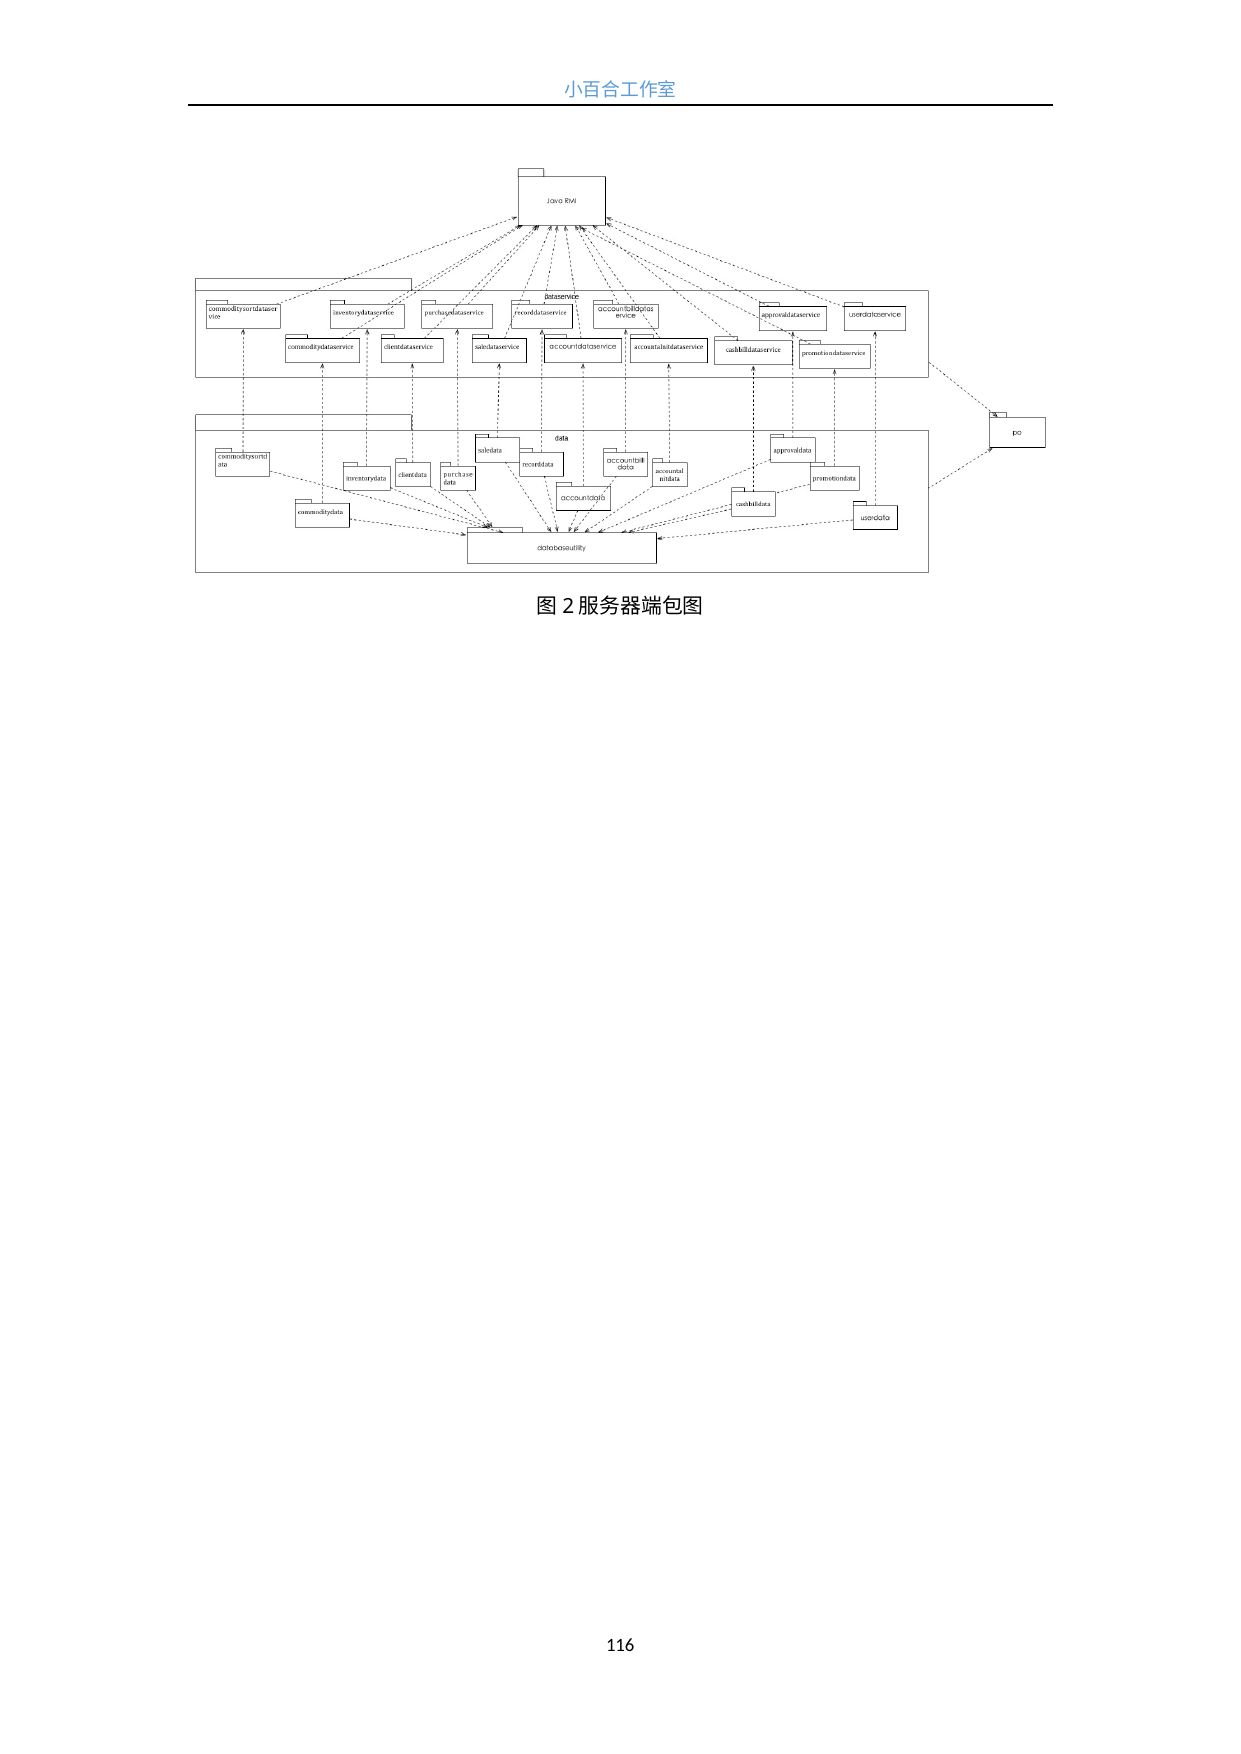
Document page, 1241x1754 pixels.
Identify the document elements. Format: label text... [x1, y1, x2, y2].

text 图 2 服务器端包图 [187, 588, 1053, 621]
picture [187, 162, 1051, 579]
